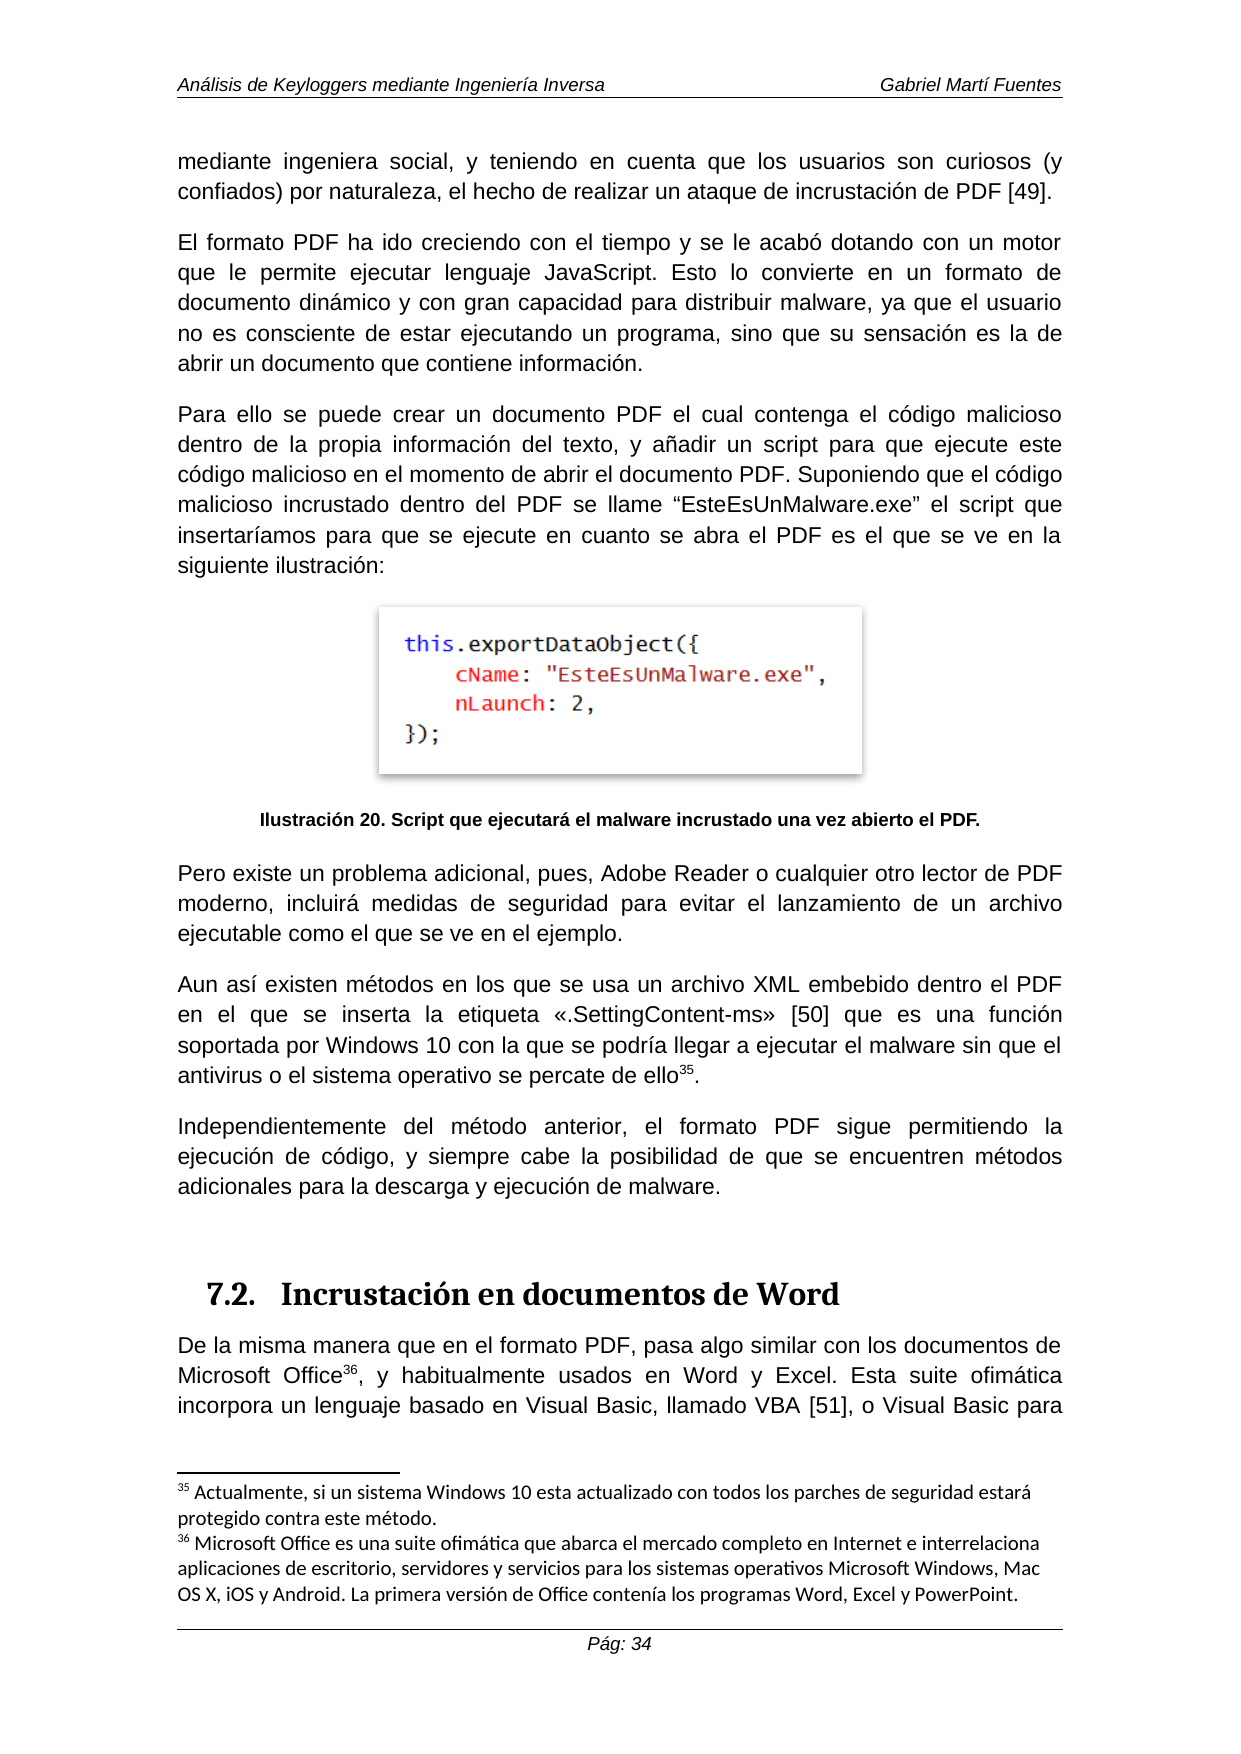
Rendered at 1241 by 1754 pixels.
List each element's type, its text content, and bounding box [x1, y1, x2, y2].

text Aun así existen métodos en los que se usa un archivo XML embebido dentro el PDF en el que se inserta la etiqueta «.SettingContent-ms» que es una función soportada por Windows 10 con la que se podría llegar a ejecutar el malware sin que el antivirus o el sistema operativo se percate de ello. [177, 971, 1063, 1088]
subtitle Incrustación en documentos de Word [207, 1275, 1063, 1314]
text Ilustración 20. Script que ejecutará el malware incrustado una vez abierto el PDF. [177, 809, 1063, 831]
text El formato PDF ha ido creciendo con el tiempo y se le acabó dotando con un motor que le permite ejecutar lenguaje JavaScript. Esto lo convierte en un formato de documento dinámico y con gran capacidad para distribuir malware, ya que el usuario no es consciente de estar ejecutando un programa, sino que su sensación es la de abrir un documento que contiene información. [177, 229, 1063, 376]
picture [394, 622, 847, 760]
text Independientemente del método anterior, el formato PDF sigue permitiendo la ejecución de código, y siempre cabe la posibilidad de que se encuentren métodos adicionales para la descarga y ejecución de malware. [177, 1113, 1063, 1199]
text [177, 1332, 1063, 1419]
text Pero existe un problema adicional, pues, Adobe Reader o cualquier otro lector de PDF moderno, incluirá medidas de seguridad para evitar el lanzamiento de un archivo ejecutable como el que se ve en el ejemplo. [177, 860, 1063, 946]
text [177, 148, 1063, 204]
text Para ello se puede crear un documento PDF el cual contenga el código malicioso dentro de la propia información del texto, y añadir un script para que ejecute este código malicioso en el momento de abrir el documento PDF. Suponiendo que el código malicioso incrustado dentro del PDF se llame “EsteEsUnMalware.exe” el script que insertaríamos para que se ejecute en cuanto se abra el PDF es el que se ve en la siguiente ilustración: [177, 401, 1063, 578]
